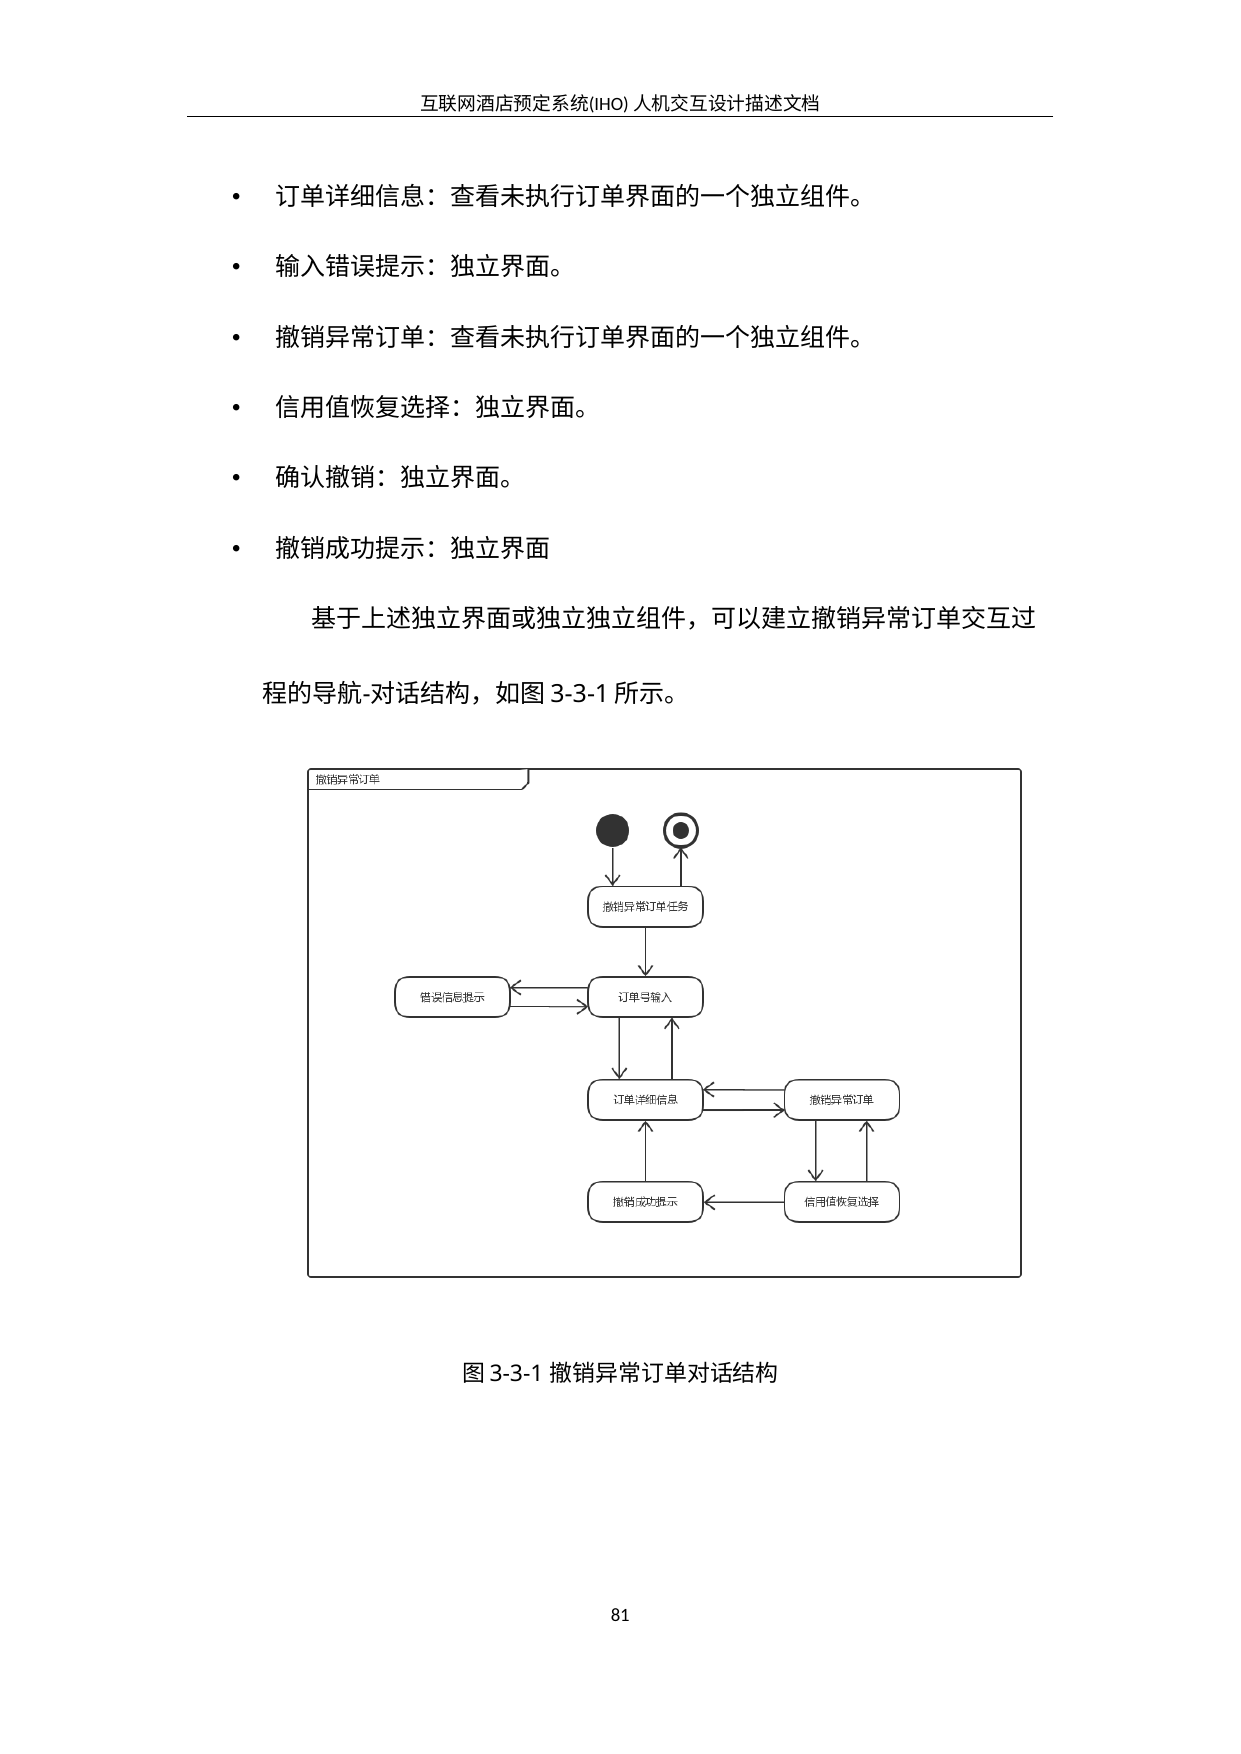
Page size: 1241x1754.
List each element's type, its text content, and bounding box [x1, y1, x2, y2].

list 输入错误提示：独立界面。 [188, 232, 1053, 297]
list 基于上述独立界面或独立独立组件，可以建立撤销异常订单交互过程的导航-对话结构，如图3-3-1所示。 [262, 584, 1053, 724]
list 撤销成功提示：独立界面 [188, 514, 1053, 579]
picture [268, 729, 1047, 1303]
list 信用值恢复选择：独立界面。 [188, 373, 1053, 438]
text 图3-3-1 撤销异常订单对话结构 [187, 1339, 1053, 1404]
list 订单详细信息：查看未执行订单界面的一个独立组件。 [188, 162, 1053, 227]
list 确认撤销：独立界面。 [188, 443, 1053, 508]
list 撤销异常订单：查看未执行订单界面的一个独立组件。 [188, 303, 1053, 368]
